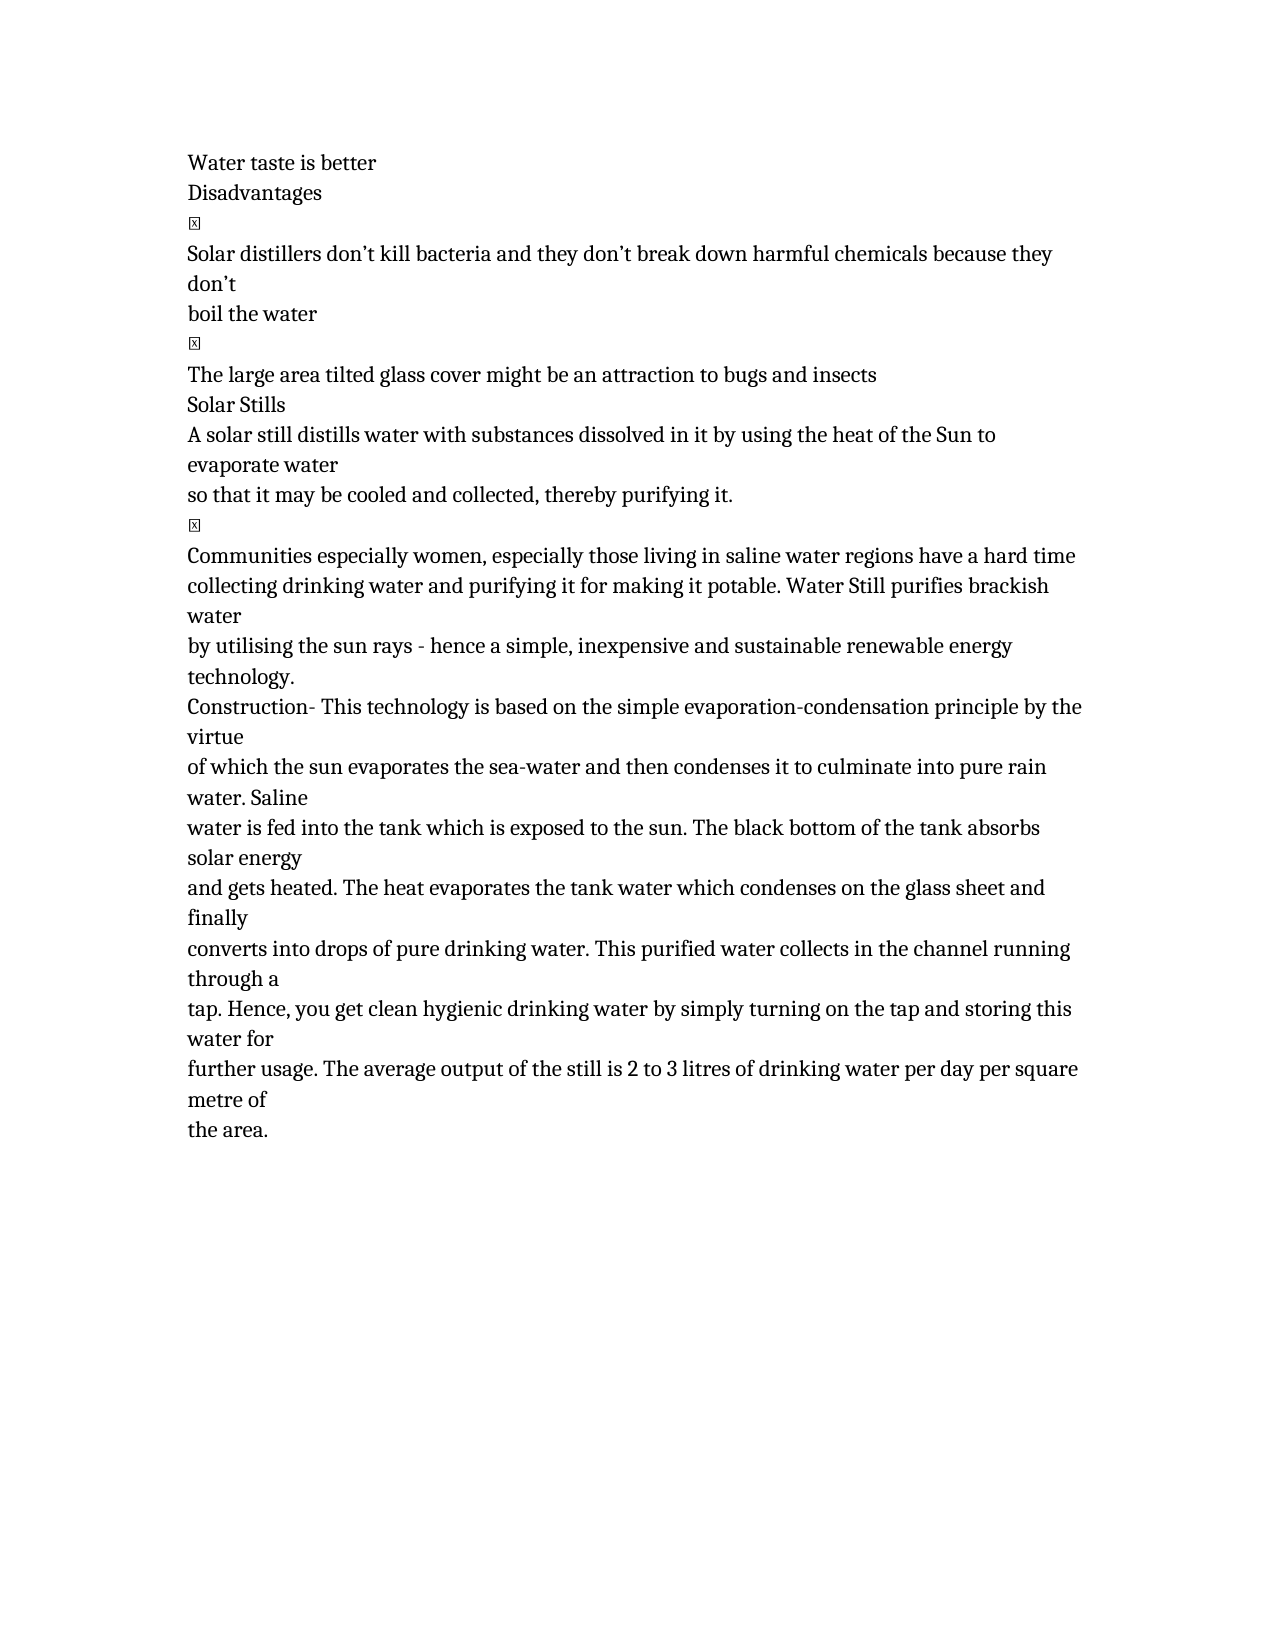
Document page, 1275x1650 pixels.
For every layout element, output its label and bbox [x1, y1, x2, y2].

text [187, 150, 1087, 1173]
